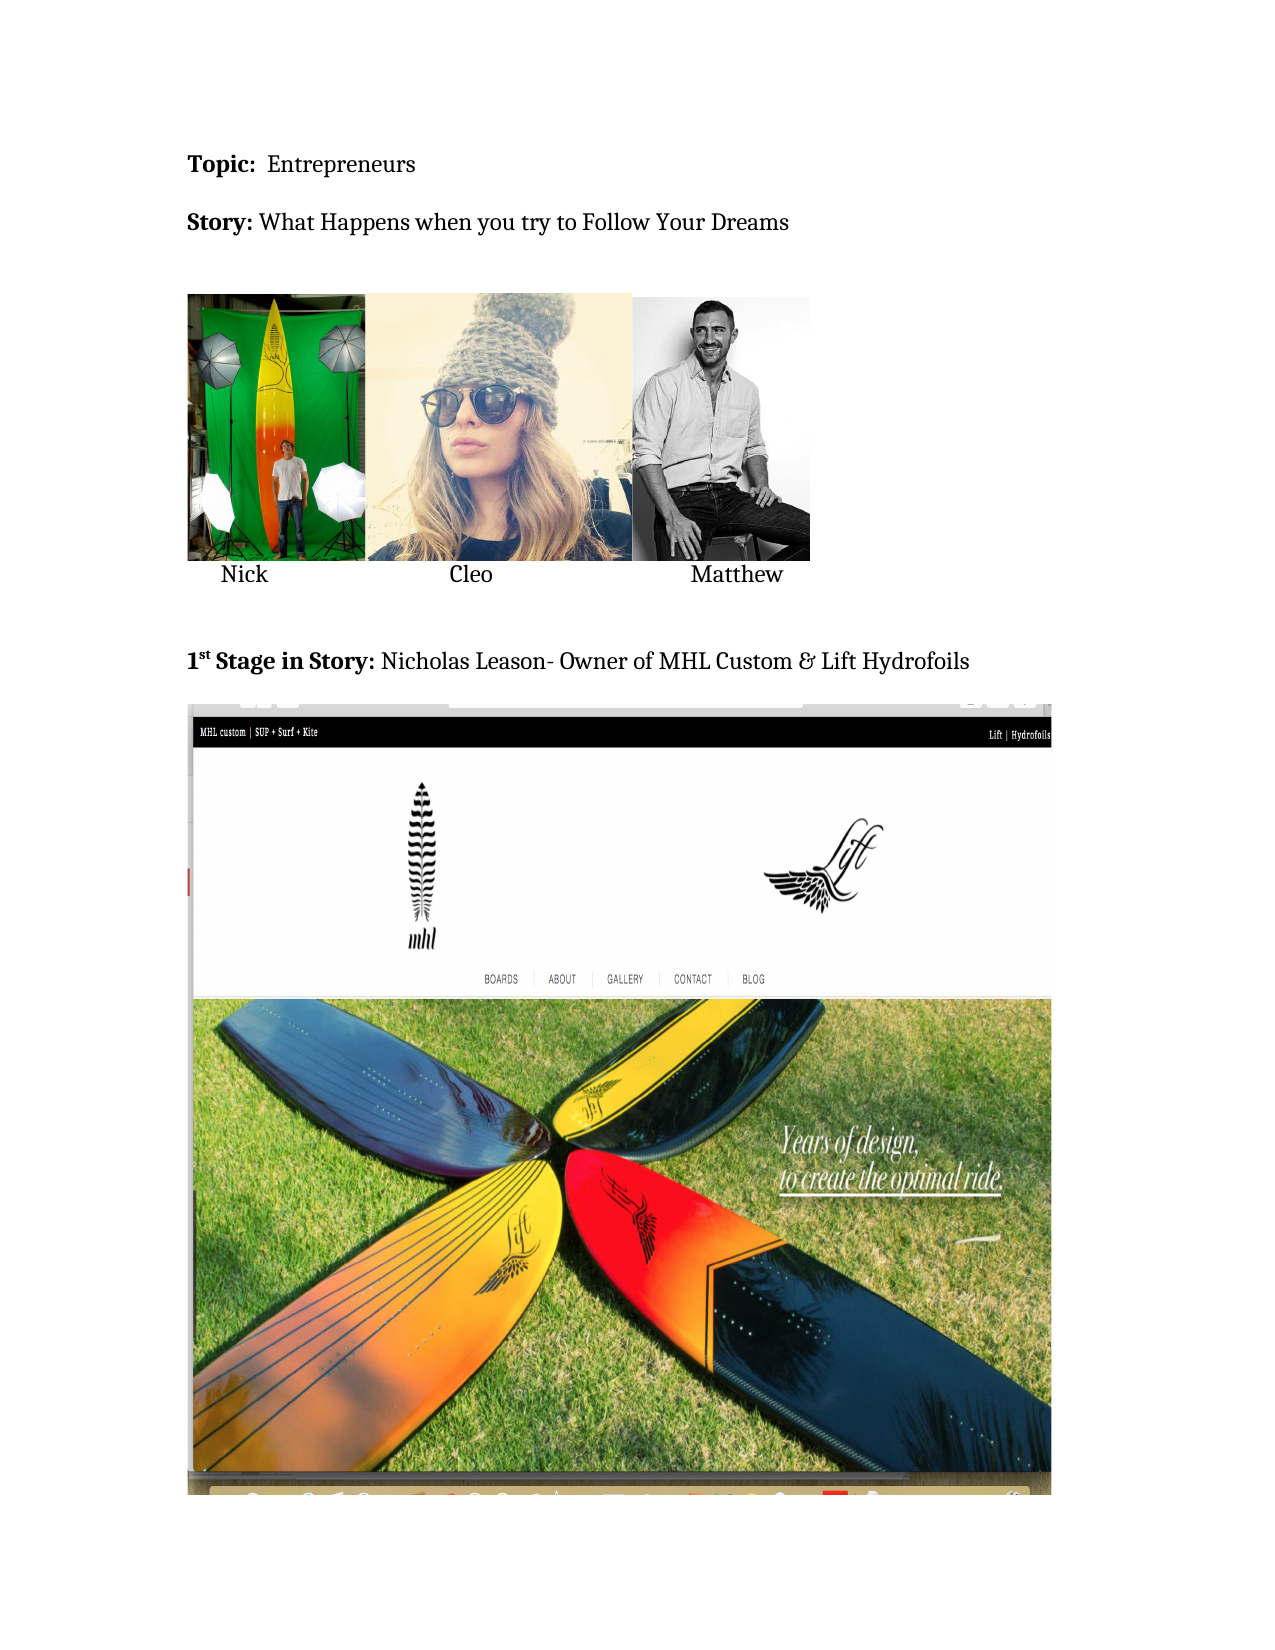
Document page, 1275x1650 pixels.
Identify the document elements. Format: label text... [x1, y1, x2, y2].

picture [187, 704, 1052, 1495]
text Story: What Happens when you try to Follow Your Dreams [187, 207, 1275, 236]
picture [187, 293, 810, 561]
text 1st Stage in Story: Nicholas Leason- Owner of MHL Custom & Lift Hydrofoils [187, 647, 1275, 675]
text Nick Cleo Matthew [187, 560, 1275, 589]
text Topic: Entrepreneurs [187, 150, 1275, 179]
